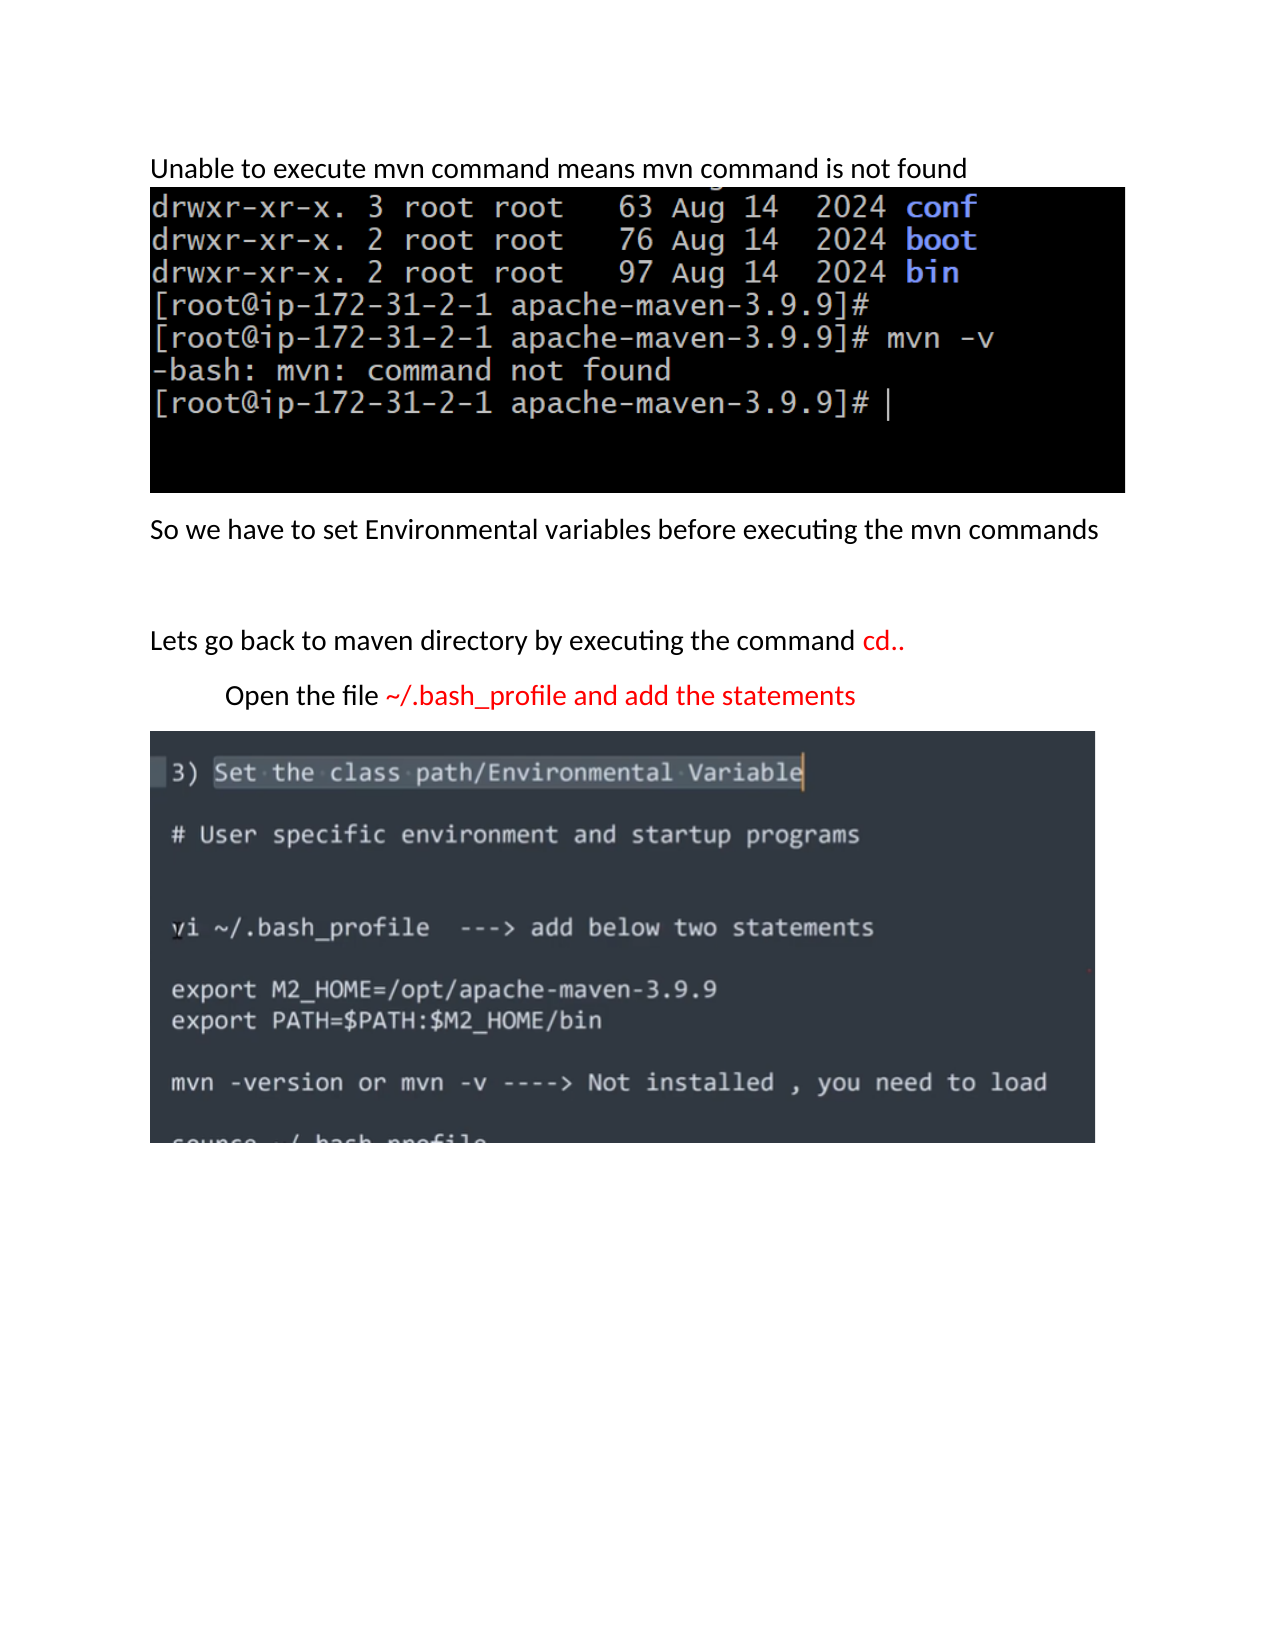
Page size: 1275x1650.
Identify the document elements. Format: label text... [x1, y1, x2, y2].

picture [150, 731, 1096, 1143]
picture [150, 187, 1125, 493]
text So we have to set Environmental variables before executing the mvn commands [150, 511, 1125, 547]
text Unable to execute mvn command means mvn command is not found [150, 150, 1125, 187]
text Lets go back to maven directory by executing the command cd.. [150, 622, 1125, 657]
text Open the file ~/.bash_profile and add the statements [150, 677, 1125, 712]
